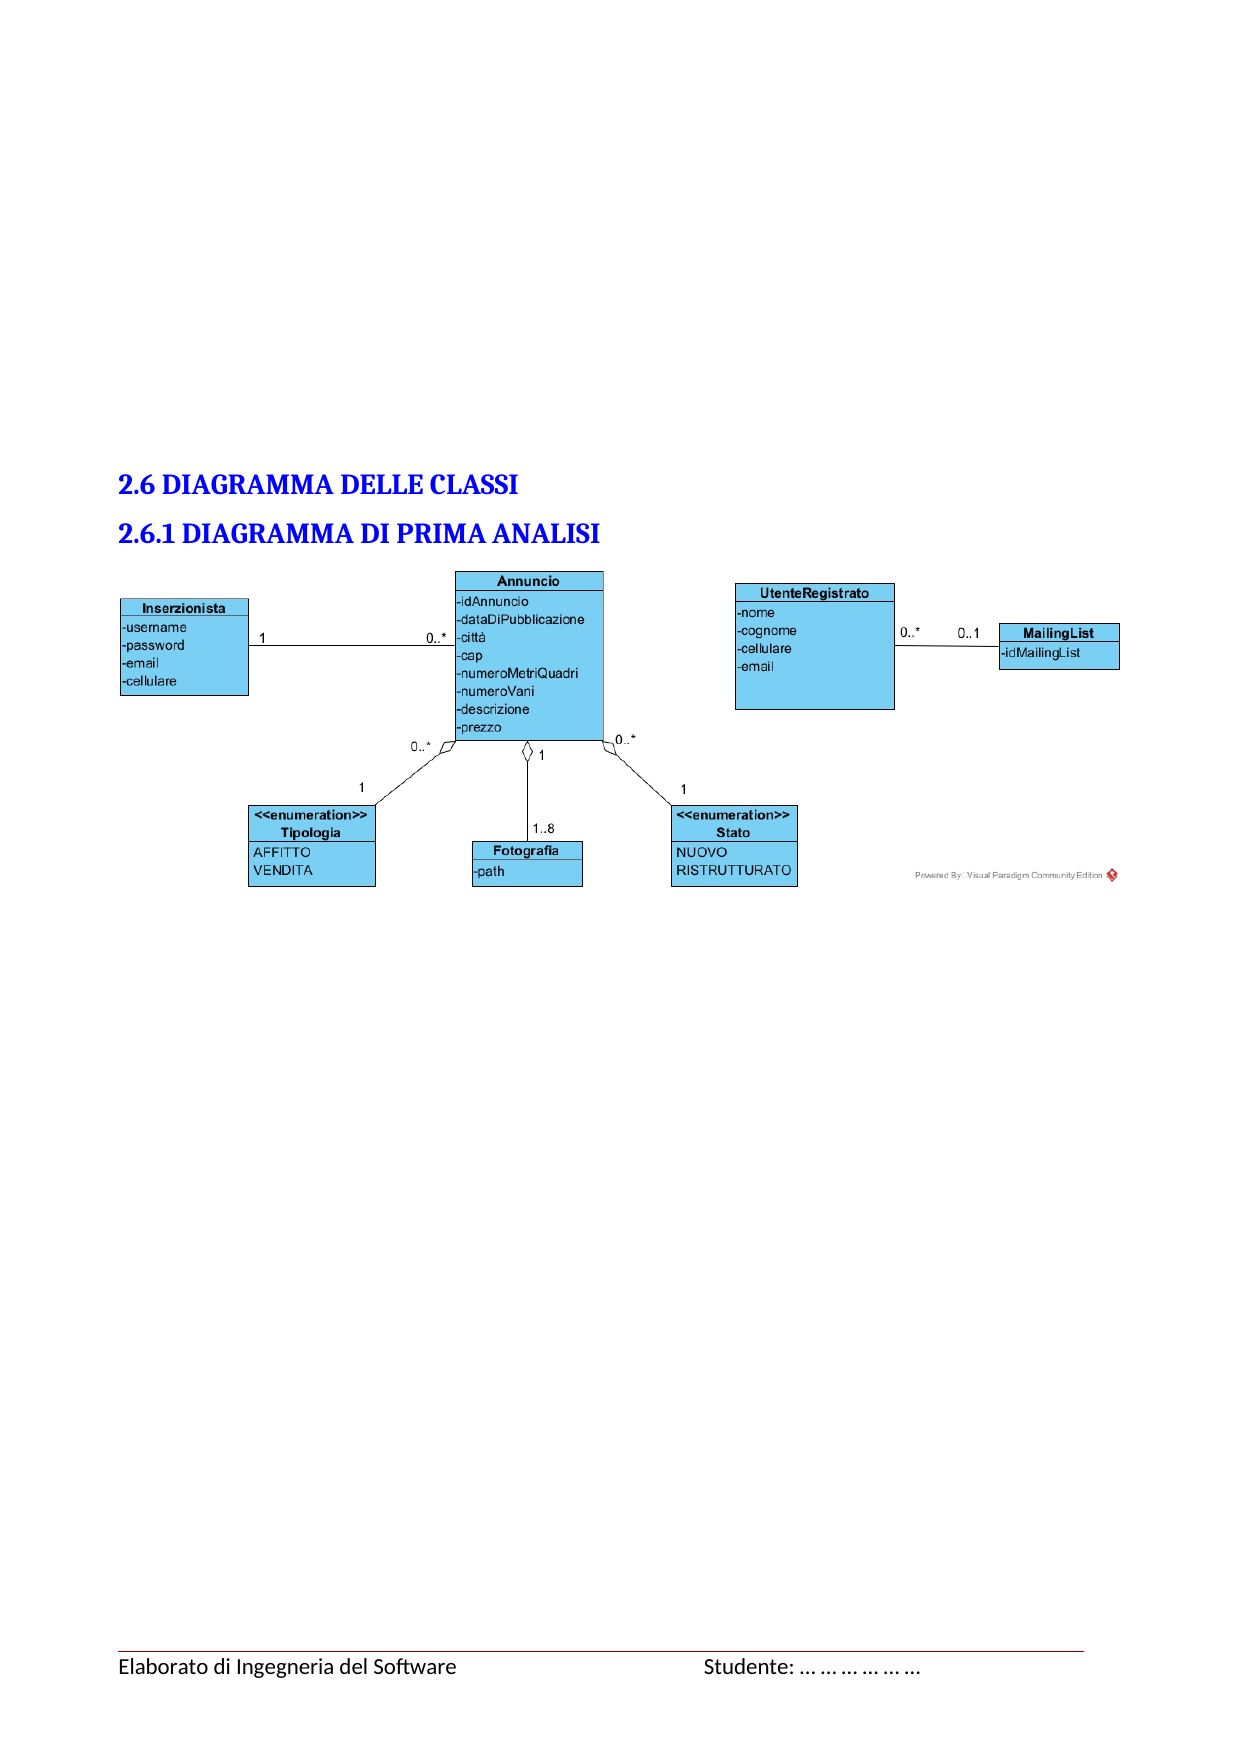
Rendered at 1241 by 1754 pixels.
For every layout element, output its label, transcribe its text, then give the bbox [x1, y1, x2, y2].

picture [118, 569, 1122, 889]
subtitle 2.6 DIAGRAMMA DELLE CLASSI [118, 468, 1122, 502]
text 2.6.1 DIAGRAMMA DI PRIMA ANALISI [118, 517, 1122, 550]
